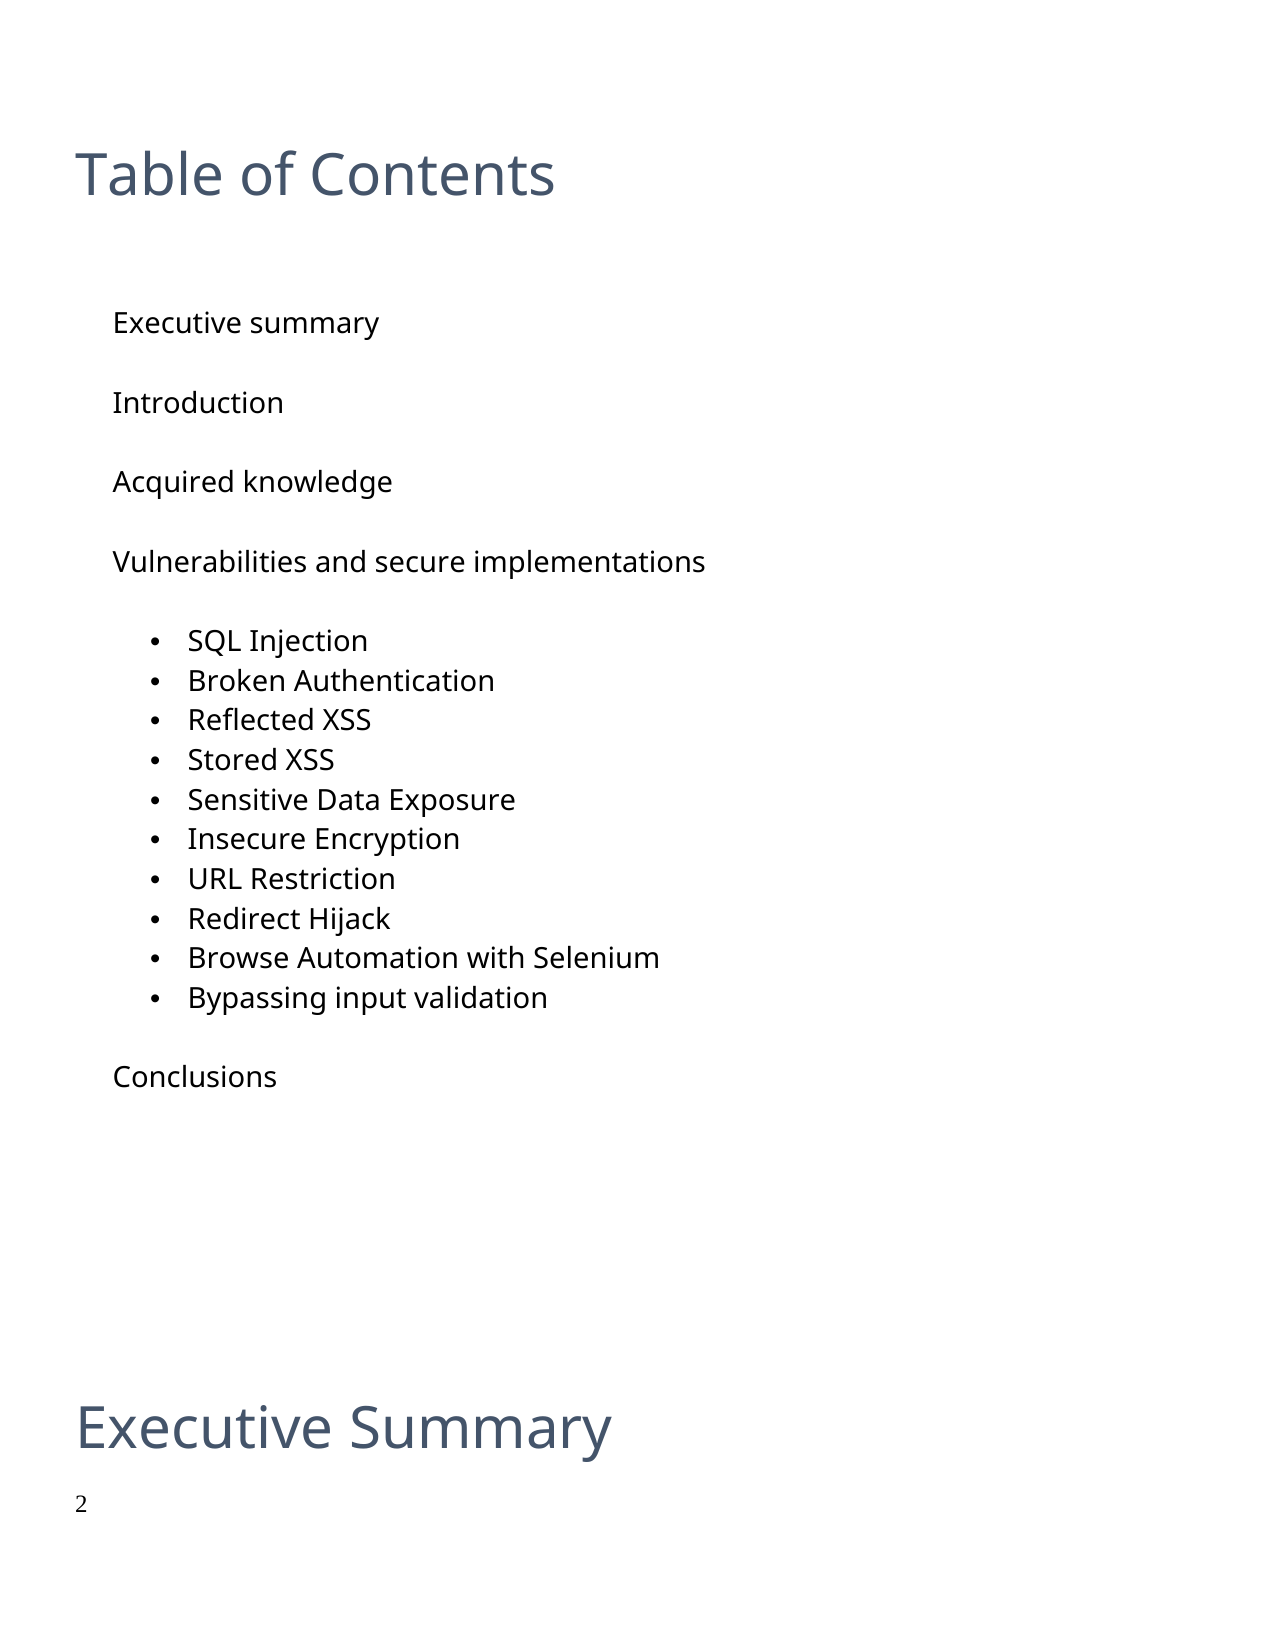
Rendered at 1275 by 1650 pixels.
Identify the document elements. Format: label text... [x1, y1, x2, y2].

list Broken Authentication [150, 660, 1200, 699]
list URL Restriction [150, 858, 1200, 898]
list Stored XSS [150, 739, 1200, 779]
text Acquired knowledge [112, 461, 1200, 501]
list Redirect Hijack [150, 898, 1200, 938]
list Reflected XSS [150, 699, 1200, 739]
list Sensitive Data Exposure [150, 779, 1200, 819]
text Conclusions [112, 1057, 1200, 1096]
list Insecure Encryption [150, 819, 1200, 858]
list SQL Injection [150, 620, 1200, 660]
list Browse Automation with Selenium [150, 938, 1200, 977]
text Introduction [112, 382, 1200, 422]
text Table of Contents [75, 132, 1200, 212]
text Executive Summary [75, 1386, 1200, 1465]
text Vulnerabilities and secure implementations [112, 541, 1200, 581]
text Executive summary [112, 303, 1200, 342]
list Bypassing input validation [150, 977, 1200, 1017]
